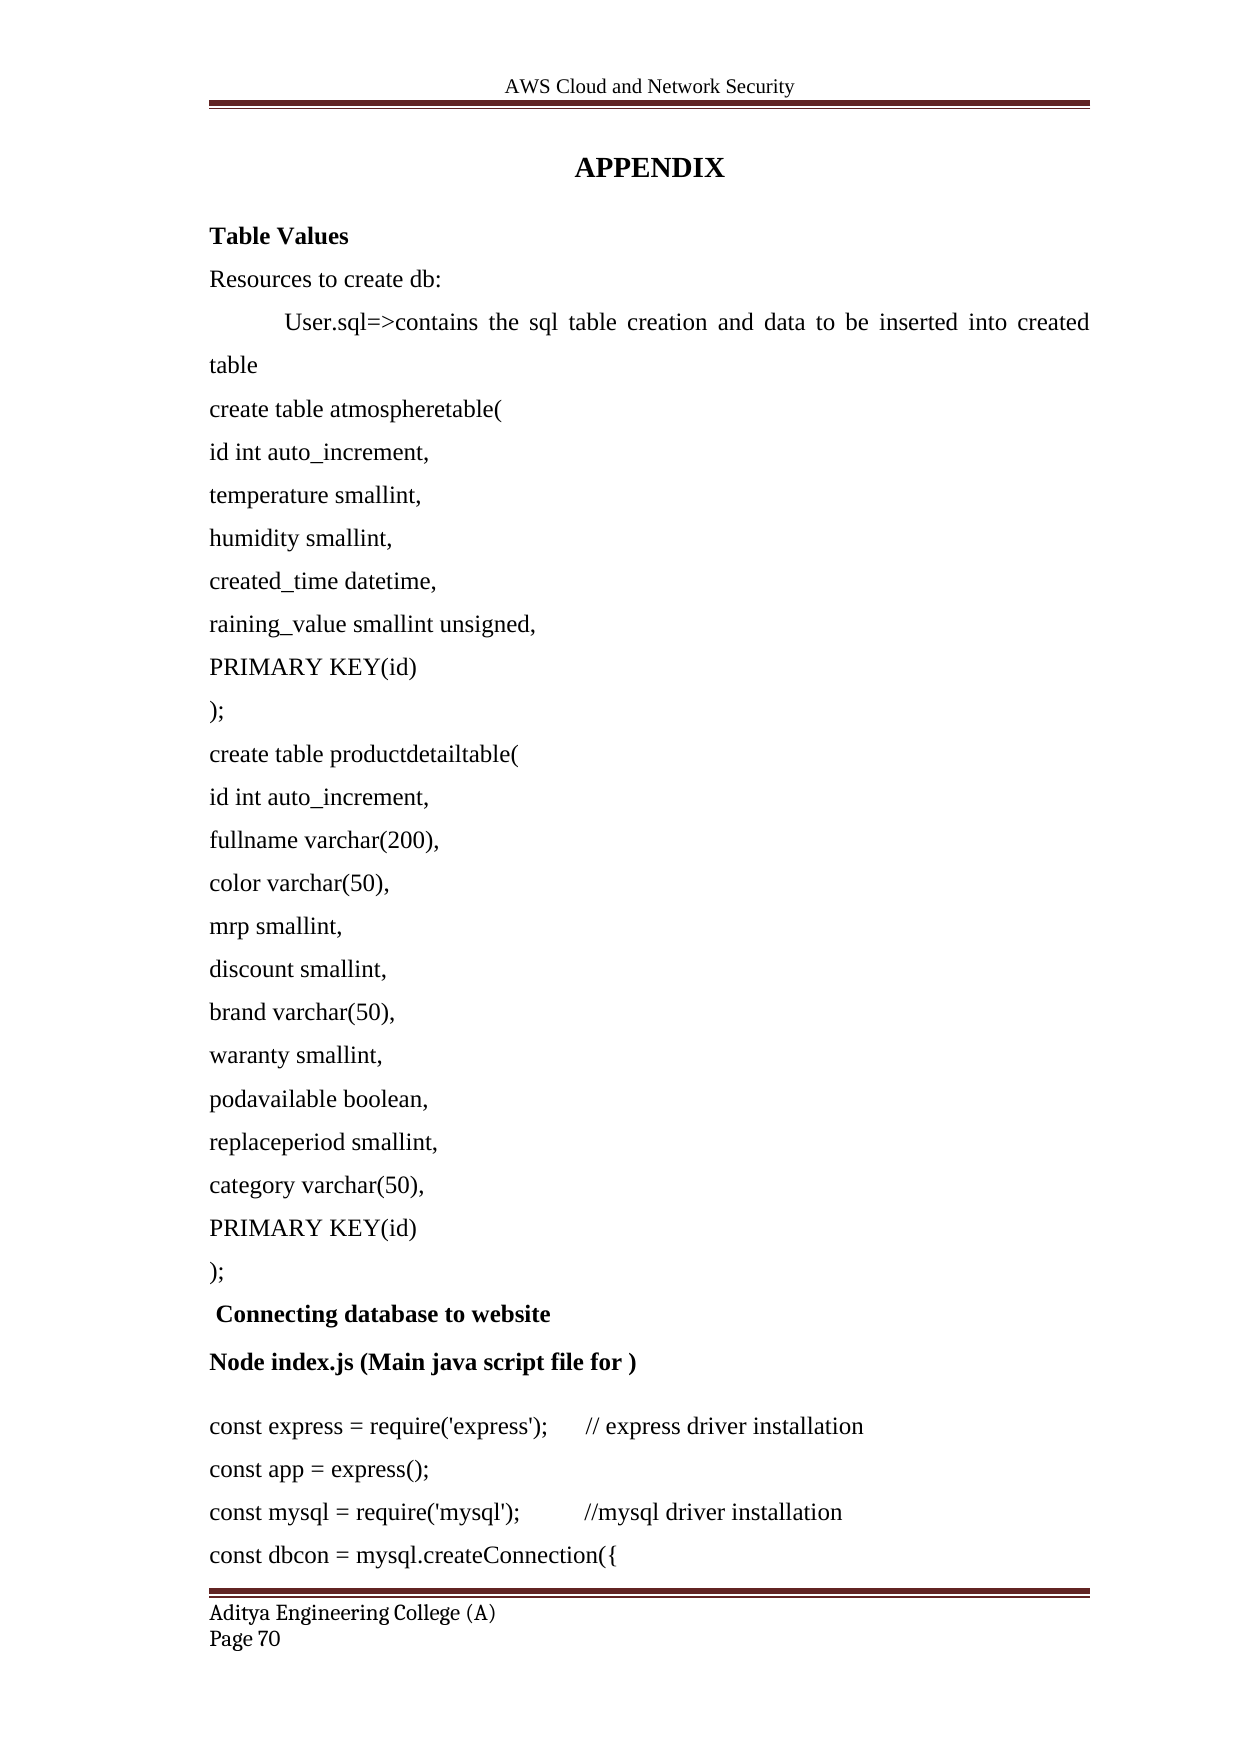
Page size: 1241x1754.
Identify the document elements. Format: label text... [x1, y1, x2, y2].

text raining_value smallint unsigned, [209, 609, 1090, 638]
text PRIMARY KEY(id) [209, 1213, 1090, 1242]
text humidity smallint, [209, 523, 1090, 552]
text create table productdetailtable( [209, 739, 1090, 767]
text ); [209, 696, 1090, 724]
text const mysql = require('mysql'); //mysql driver installation [209, 1497, 1090, 1526]
text discount smallint, [209, 954, 1090, 983]
text waranty smallint, [209, 1041, 1090, 1069]
text Table Values [209, 221, 1090, 250]
text replaceperiod smallint, [209, 1127, 1090, 1156]
text Connecting database to website [209, 1299, 1090, 1328]
text temperature smallint, [209, 480, 1090, 509]
text const express = require('express'); // express driver installation [209, 1411, 1090, 1440]
text Resources to create db: [209, 264, 1090, 293]
text const app = express(); [209, 1454, 1090, 1483]
text ); [209, 1256, 1090, 1285]
text mrp smallint, [209, 911, 1090, 940]
text const dbcon = mysql.createConnection({ [209, 1540, 1090, 1569]
text created_time datetime, [209, 566, 1090, 595]
text id int auto_increment, [209, 437, 1090, 466]
text PRIMARY KEY(id) [209, 652, 1090, 681]
text podavailable boolean, [209, 1084, 1090, 1112]
text Node index.js (Main java script file for ) [209, 1347, 1090, 1376]
text APPENDIX [209, 150, 1090, 183]
text fullname varchar(200), [209, 825, 1090, 854]
text category varchar(50), [209, 1170, 1090, 1199]
text brand varchar(50), [209, 997, 1090, 1026]
text create table atmospheretable( [209, 394, 1090, 422]
text User.sql=>contains the sql table creation and data to be inserted into created table [209, 307, 1090, 379]
text id int auto_increment, [209, 782, 1090, 811]
text color varchar(50), [209, 868, 1090, 897]
